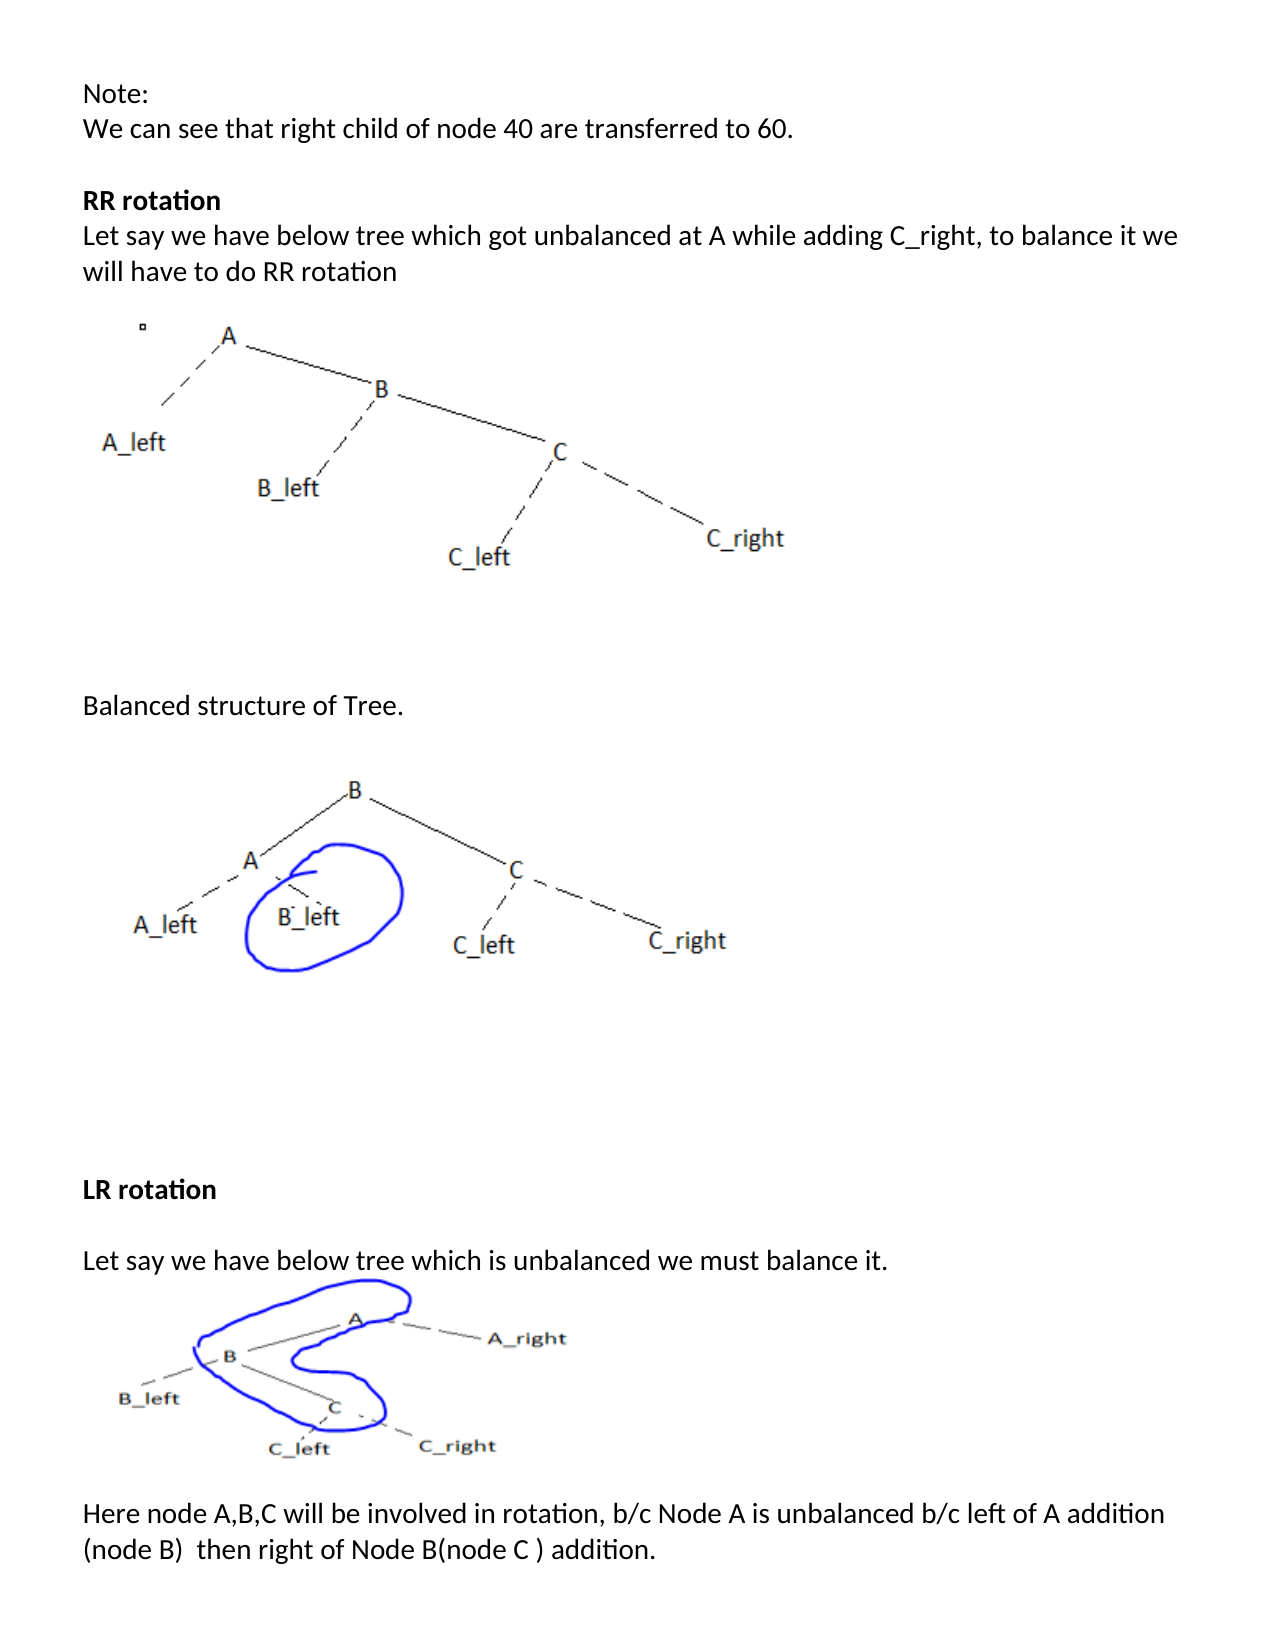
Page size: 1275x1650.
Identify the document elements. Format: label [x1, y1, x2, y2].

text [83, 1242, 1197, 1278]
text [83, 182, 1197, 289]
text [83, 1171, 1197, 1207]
picture [82, 722, 752, 1029]
picture [82, 288, 799, 652]
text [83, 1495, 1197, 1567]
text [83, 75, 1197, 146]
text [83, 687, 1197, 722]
picture [82, 1278, 580, 1496]
